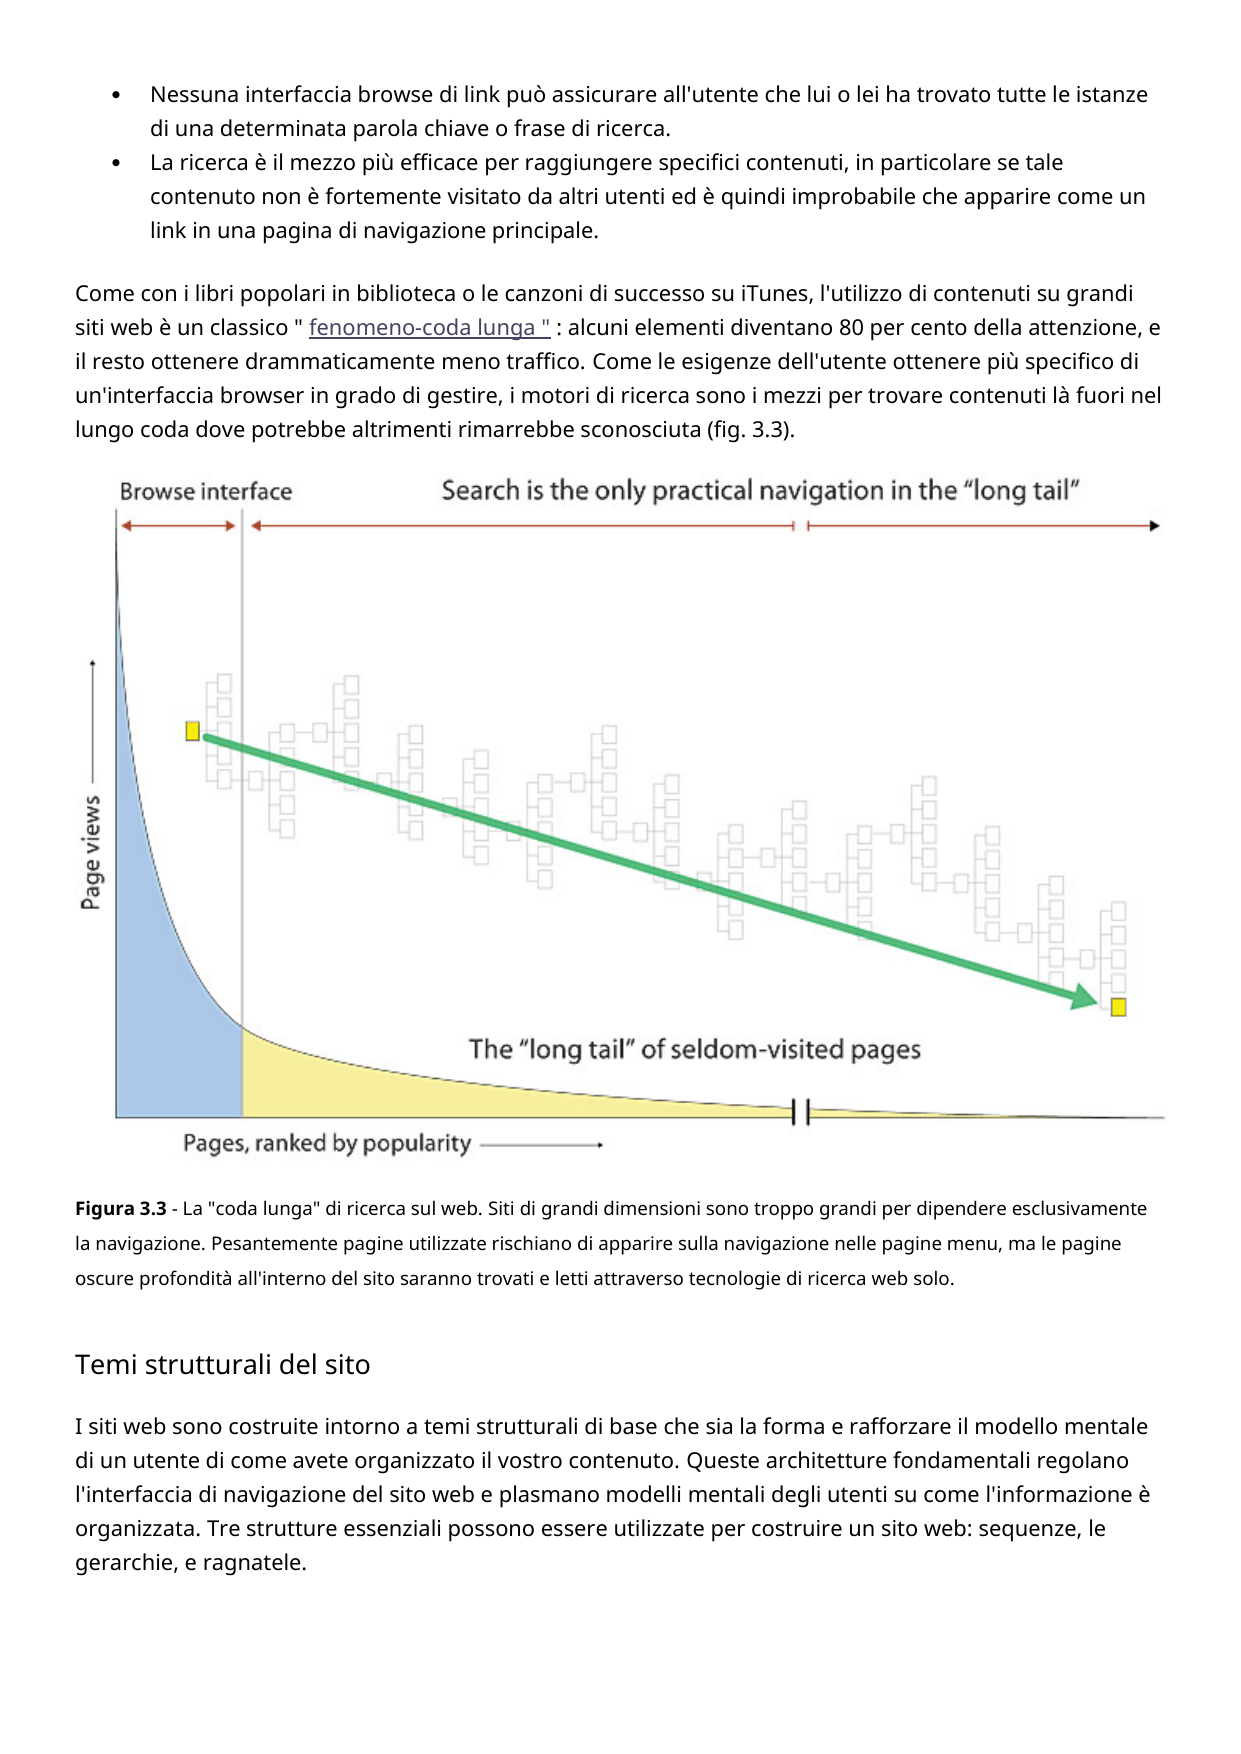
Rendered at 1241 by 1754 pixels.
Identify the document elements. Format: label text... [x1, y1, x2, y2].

text I siti web sono costruite intorno a temi strutturali di base che sia la forma e rafforzare il modello mentale di un utente di come avete organizzato il vostro contenuto. Queste architetture fondamentali regolano l'interfaccia di navigazione del sito web e plasmano modelli mentali degli utenti su come l'informazione è organizzata. Tre strutture essenziali possono essere utilizzate per costruire un sito web: sequenze, le gerarchie, e ragnatele. [75, 1407, 1165, 1577]
text Figura 3.3 - La "coda lunga" di ricerca sul web. Siti di grandi dimensioni sono troppo grandi per dipendere esclusivamente la navigazione. Pesantemente pagine utilizzate rischiano di apparire sulla navigazione nelle pagine menu, ma le pagine oscure profondità all'interno del sito saranno trovati e letti attraverso tecnologie di ricerca web solo. [75, 1186, 1165, 1291]
subtitle Temi strutturali del sito [75, 1346, 1165, 1382]
list La ricerca è il mezzo più efficace per raggiungere specifici contenuti, in particolare se tale contenuto non è fortemente visitato da altri utenti ed è quindi improbabile che apparire come un link in una pagina di navigazione principale. [112, 143, 1165, 245]
picture [75, 472, 1169, 1161]
list Nessuna interfaccia browse di link può assicurare all'utente che lui o lei ha trovato tutte le istanze di una determinata parola chiave o frase di ricerca. [112, 75, 1165, 143]
text Come con i libri popolari in biblioteca o le canzoni di successo su iTunes, l'utilizzo di contenuti su grandi siti web è un classico " fenomeno-coda lunga " : alcuni elementi diventano 80 per cento della attenzione, e il resto ottenere drammaticamente meno traffico. Come le esigenze dell'utente ottenere più specifico di un'interfaccia browser in grado di gestire, i motori di ricerca sono i mezzi per trovare contenuti là fuori nel lungo coda dove potrebbe altrimenti rimarrebbe sconosciuta (fig. 3.3). [75, 274, 1165, 444]
